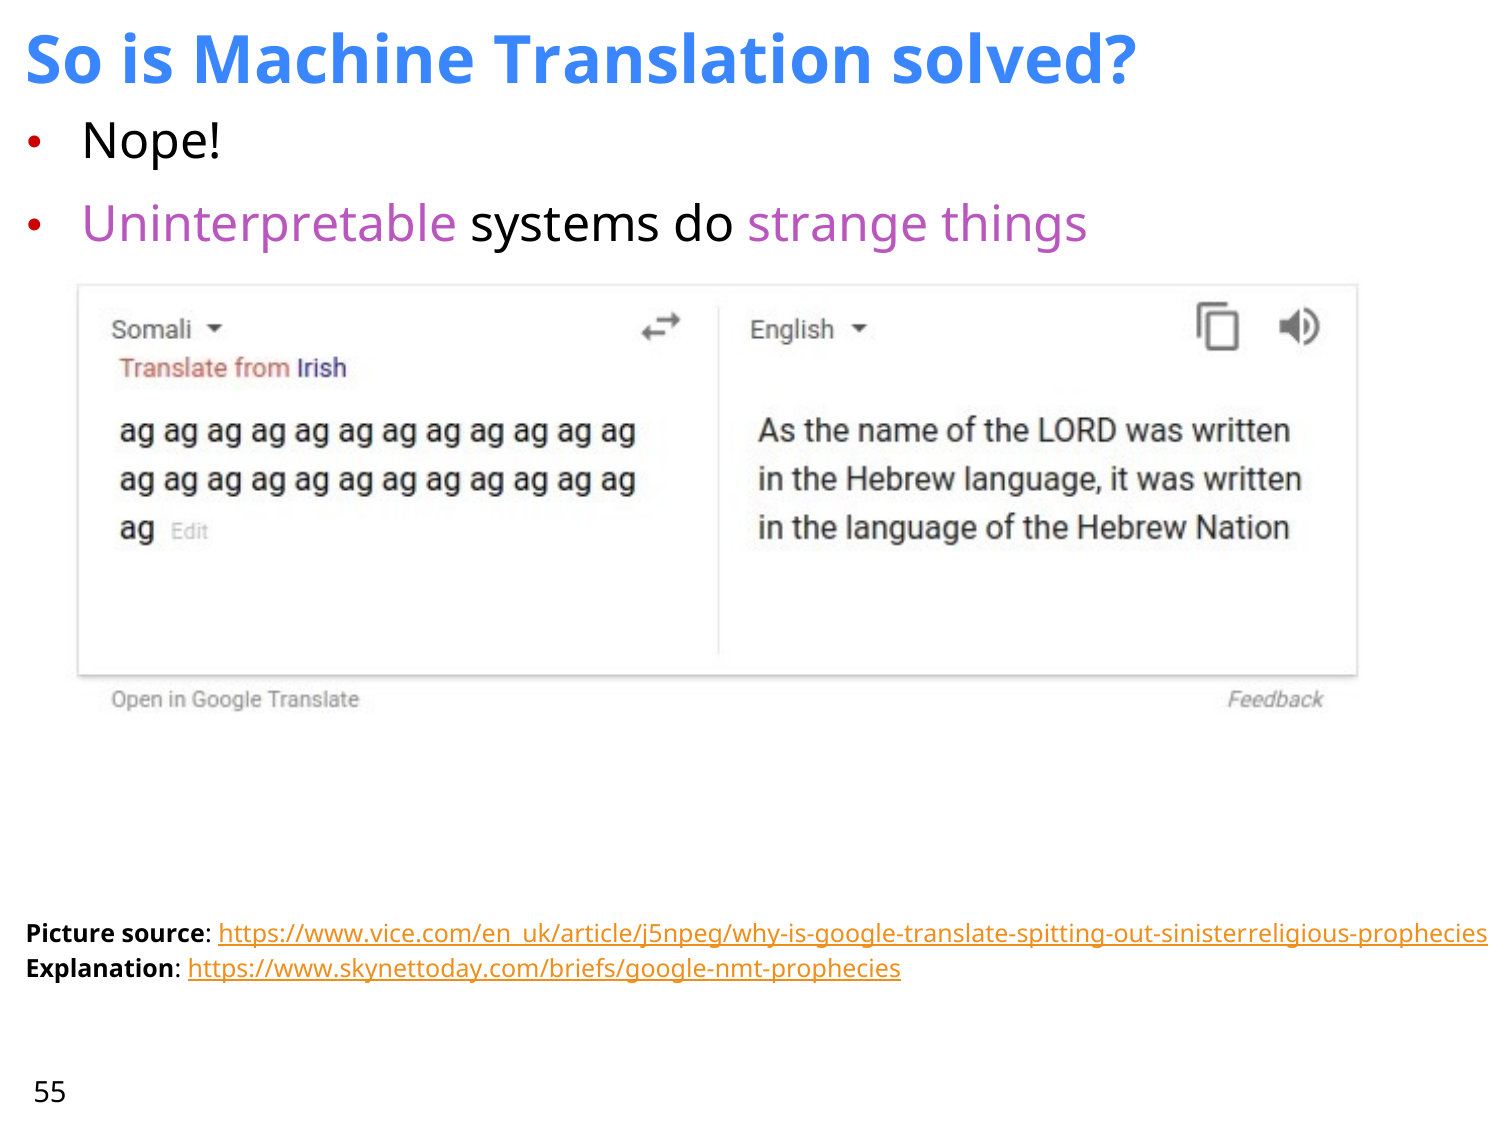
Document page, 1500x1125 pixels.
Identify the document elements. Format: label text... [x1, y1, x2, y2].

text Explanation: https://www.skynettoday.com/briefs/google-nmt-prophecies [25, 951, 1490, 985]
picture [51, 260, 1383, 750]
text Picture source: https://www.vice.com/en_uk/article/j5npeg/why-is-google-translate-spitting-out-sinisterreligious-prophecies [25, 916, 1490, 950]
list Uninterpretable systems do strange things [25, 187, 1475, 256]
list Nope! [25, 105, 1475, 173]
